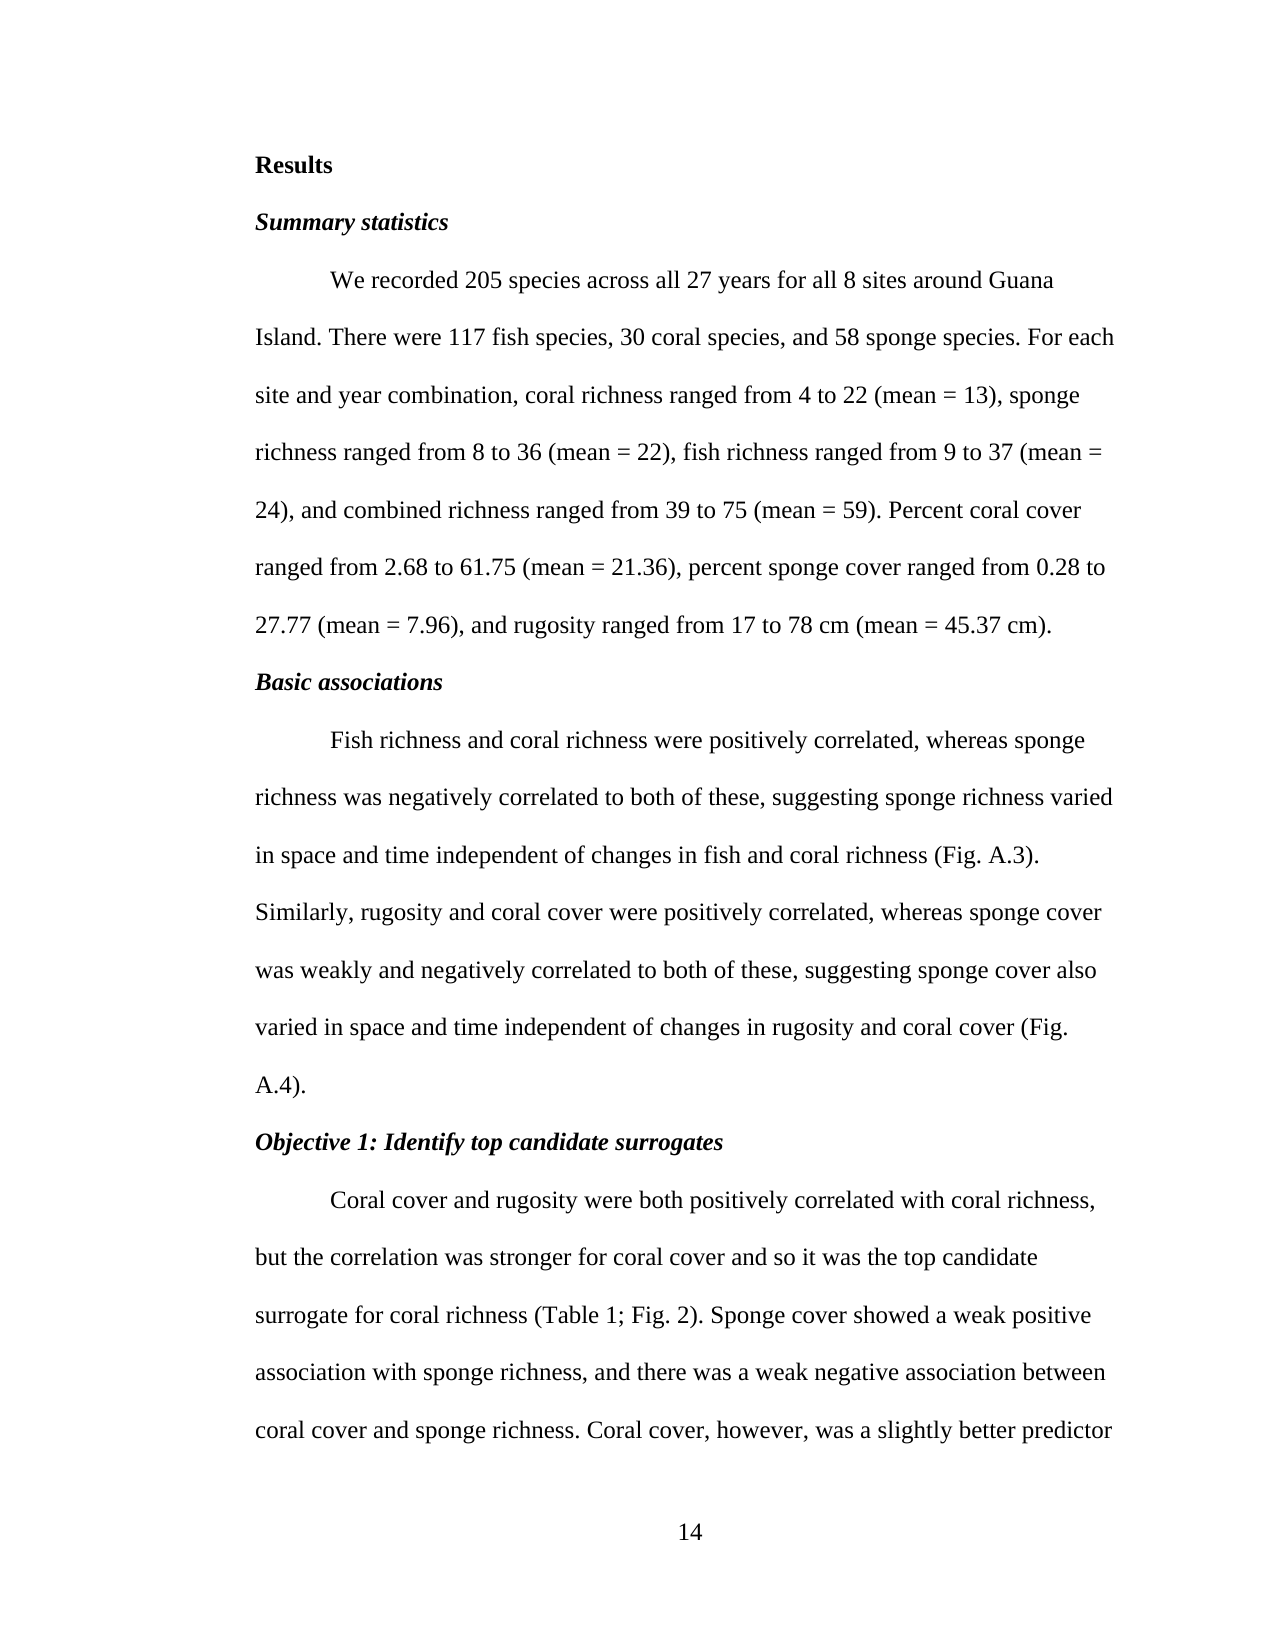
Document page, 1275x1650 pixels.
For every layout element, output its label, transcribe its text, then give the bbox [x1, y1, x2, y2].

text We recorded 205 species across all 27 years for all 8 sites around Guana Island. There were 117 fish species, 30 coral species, and 58 sponge species. For each site and year combination, coral richness ranged from 4 to 22 (mean = 13), sponge richness ranged from 8 to 36 (mean = 22), fish richness ranged from 9 to 37 (mean = 24), and combined richness ranged from 39 to 75 (mean = 59). Percent coral cover ranged from 2.68 to 61.75 (mean = 21.36), percent sponge cover ranged from 0.28 to 27.77 (mean = 7.96), and rugosity ranged from 17 to 78 cm (mean = 45.37 cm). [255, 265, 1125, 639]
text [255, 1185, 1125, 1444]
subtitle Summary statistics [255, 207, 1125, 236]
subtitle Objective 1: Identify top candidate surrogates [255, 1127, 1125, 1156]
subtitle Basic associations [255, 667, 1125, 696]
text Fish richness and coral richness were positively correlated, whereas sponge richness was negatively correlated to both of these, suggesting sponge richness varied in space and time independent of changes in fish and coral richness (Fig. A.3). Similarly, rugosity and coral cover were positively correlated, whereas sponge cover was weakly and negatively correlated to both of these, suggesting sponge cover also varied in space and time independent of changes in rugosity and coral cover (Fig. A.4). [255, 725, 1125, 1099]
subtitle Results [255, 150, 1125, 179]
